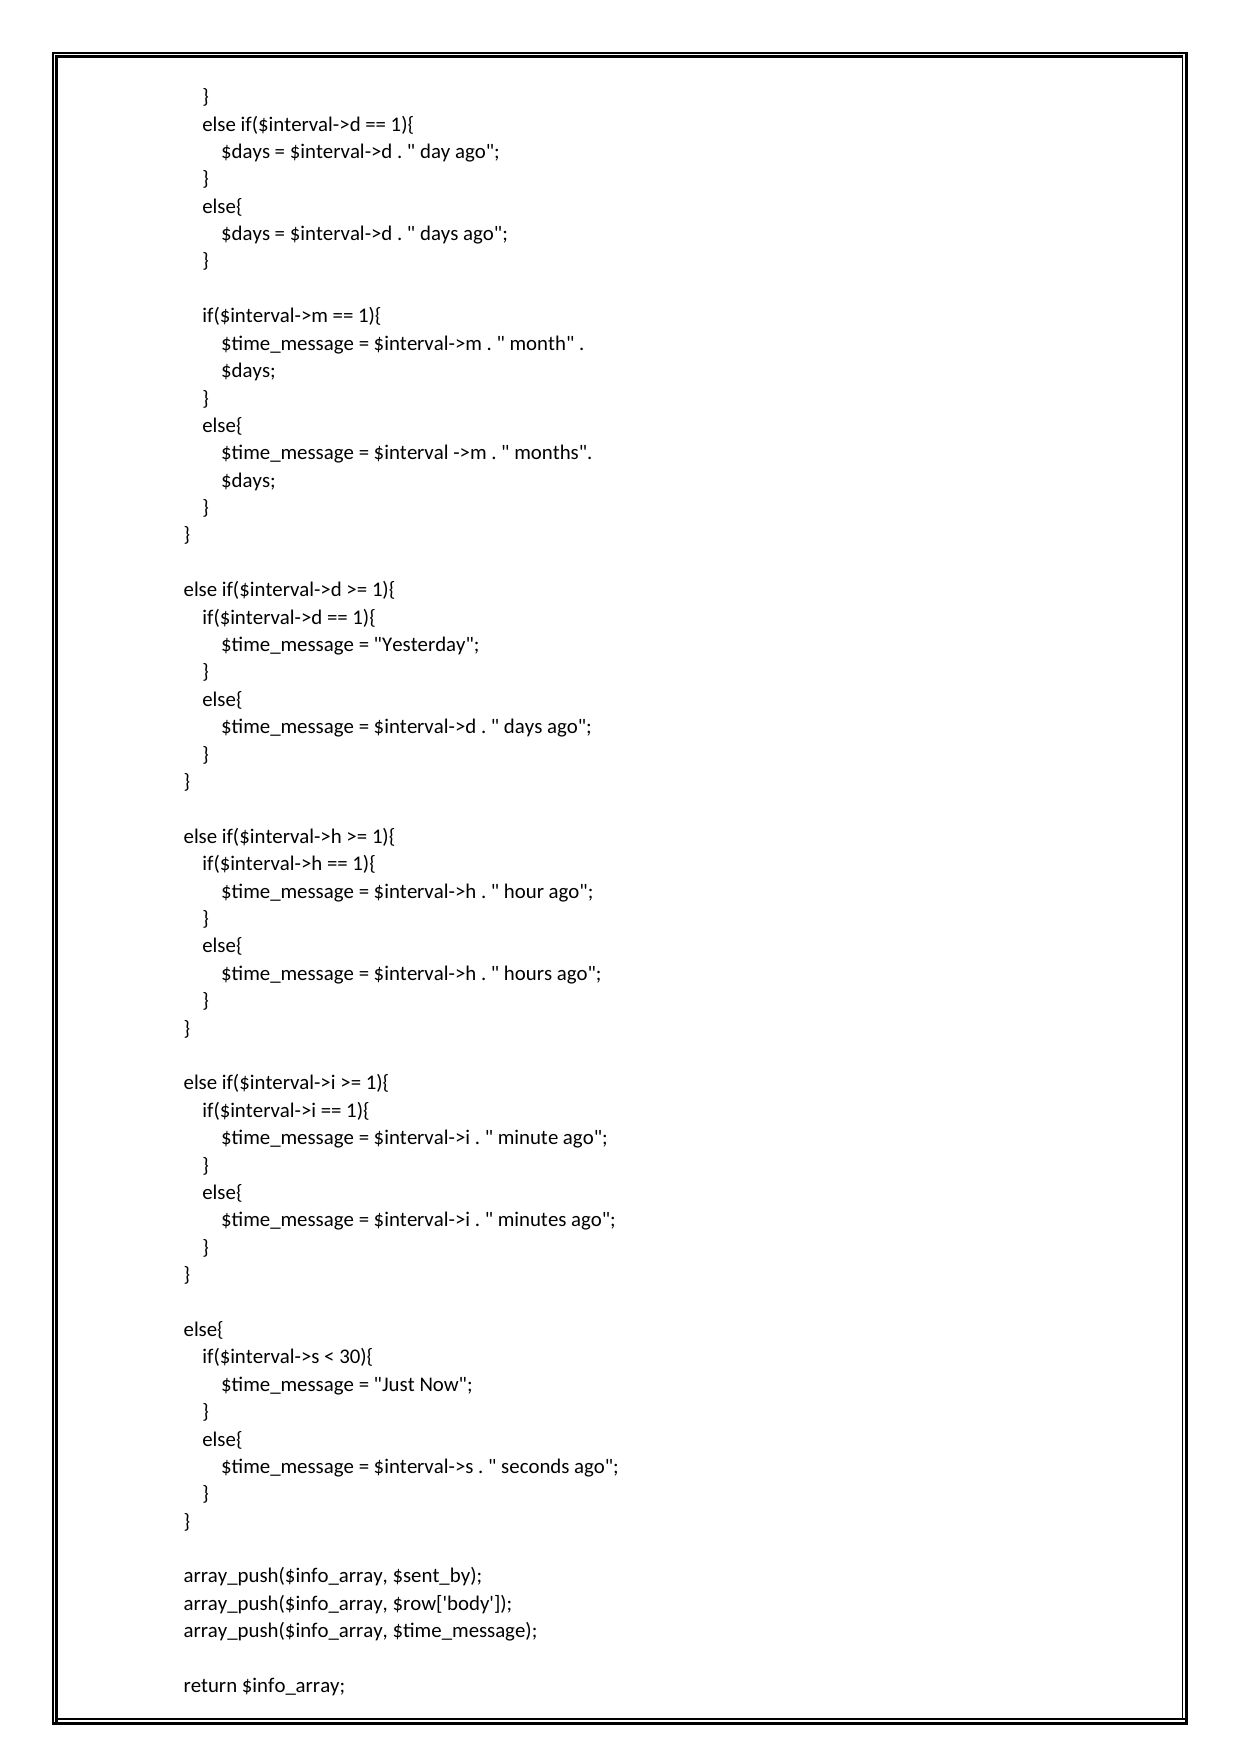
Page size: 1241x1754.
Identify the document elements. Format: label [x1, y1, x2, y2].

text [127, 83, 1173, 1698]
